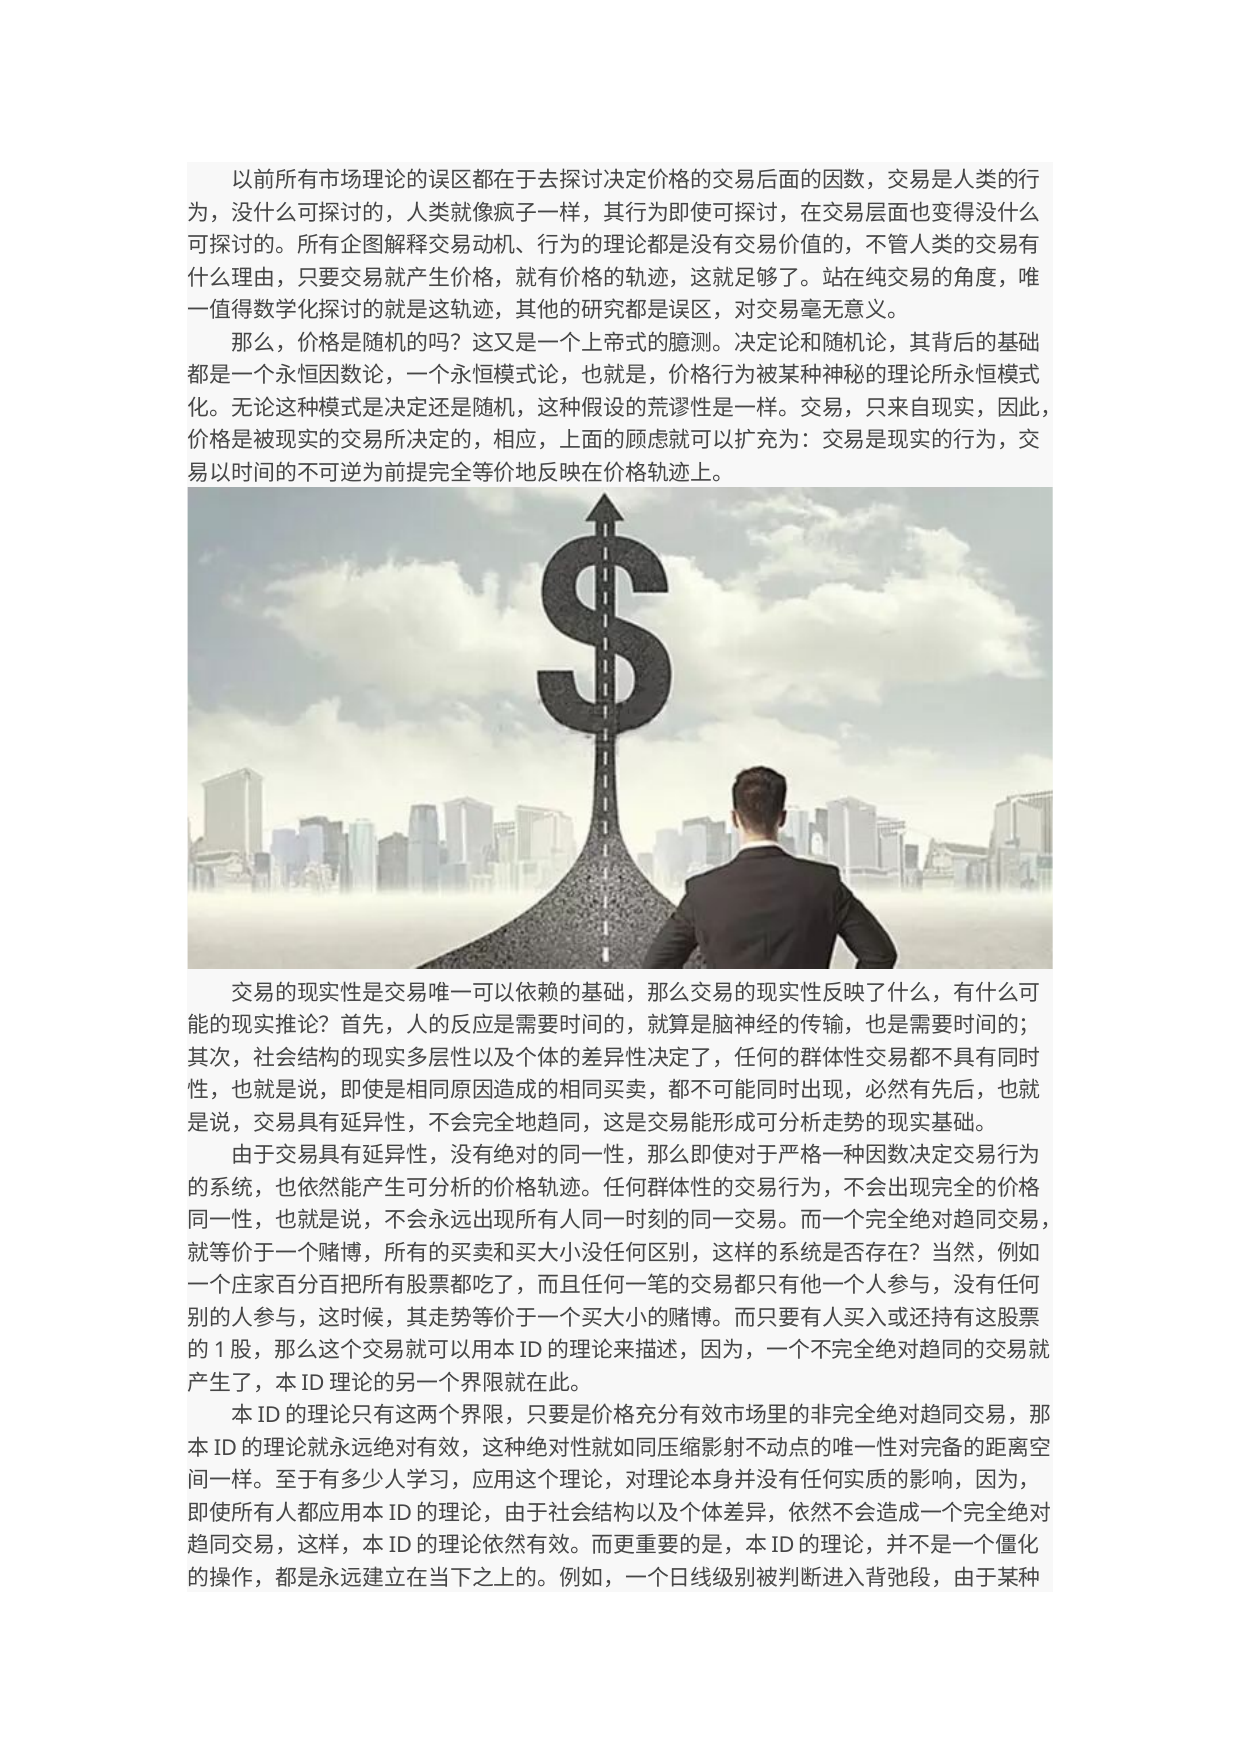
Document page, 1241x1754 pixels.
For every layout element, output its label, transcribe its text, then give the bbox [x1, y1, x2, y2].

text 那么，价格是随机的吗？这又是一个上帝式的臆测。决定论和随机论，其背后的基础都是一个永恒因数论，一个永恒模式论，也就是，价格行为被某种神秘的理论所永恒模式化。无论这种模式是决定还是随机，这种假设的荒谬性是一样。交易，只来自现实，因此，价格是被现实的交易所决定的，相应，上面的顾虑就可以扩充为：交易是现实的行为，交易以时间的不可逆为前提完全等价地反映在价格轨迹上。 [187, 324, 1053, 487]
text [187, 1397, 1053, 1592]
picture [187, 487, 1053, 969]
text 以前所有市场理论的误区都在于去探讨决定价格的交易后面的因数，交易是人类的行为，没什么可探讨的，人类就像疯子一样，其行为即使可探讨，在交易层面也变得没什么可探讨的。所有企图解释交易动机、行为的理论都是没有交易价值的，不管人类的交易有什么理由，只要交易就产生价格，就有价格的轨迹，这就足够了。站在纯交易的角度，唯一值得数学化探讨的就是这轨迹，其他的研究都是误区，对交易毫无意义。 [187, 162, 1053, 324]
text 交易的现实性是交易唯一可以依赖的基础，那么交易的现实性反映了什么，有什么可能的现实推论？首先，人的反应是需要时间的，就算是脑神经的传输，也是需要时间的；其次，社会结构的现实多层性以及个体的差异性决定了，任何的群体性交易都不具有同时性，也就是说，即使是相同原因造成的相同买卖，都不可能同时出现，必然有先后，也就是说，交易具有延异性，不会完全地趋同，这是交易能形成可分析走势的现实基础。 [187, 974, 1053, 1137]
text 由于交易具有延异性，没有绝对的同一性，那么即使对于严格一种因数决定交易行为的系统，也依然能产生可分析的价格轨迹。任何群体性的交易行为，不会出现完全的价格同一性，也就是说，不会永远出现所有人同一时刻的同一交易。而一个完全绝对趋同交易，就等价于一个赌博，所有的买卖和买大小没任何区别，这样的系统是否存在？当然，例如一个庄家百分百把所有股票都吃了，而且任何一笔的交易都只有他一个人参与，没有任何别的人参与，这时候，其走势等价于一个买大小的赌博。而只要有人买入或还持有这股票的1股，那么这个交易就可以用本ID的理论来描述，因为，一个不完全绝对趋同的交易就产生了，本ID理论的另一个界限就在此。 [187, 1137, 1053, 1397]
